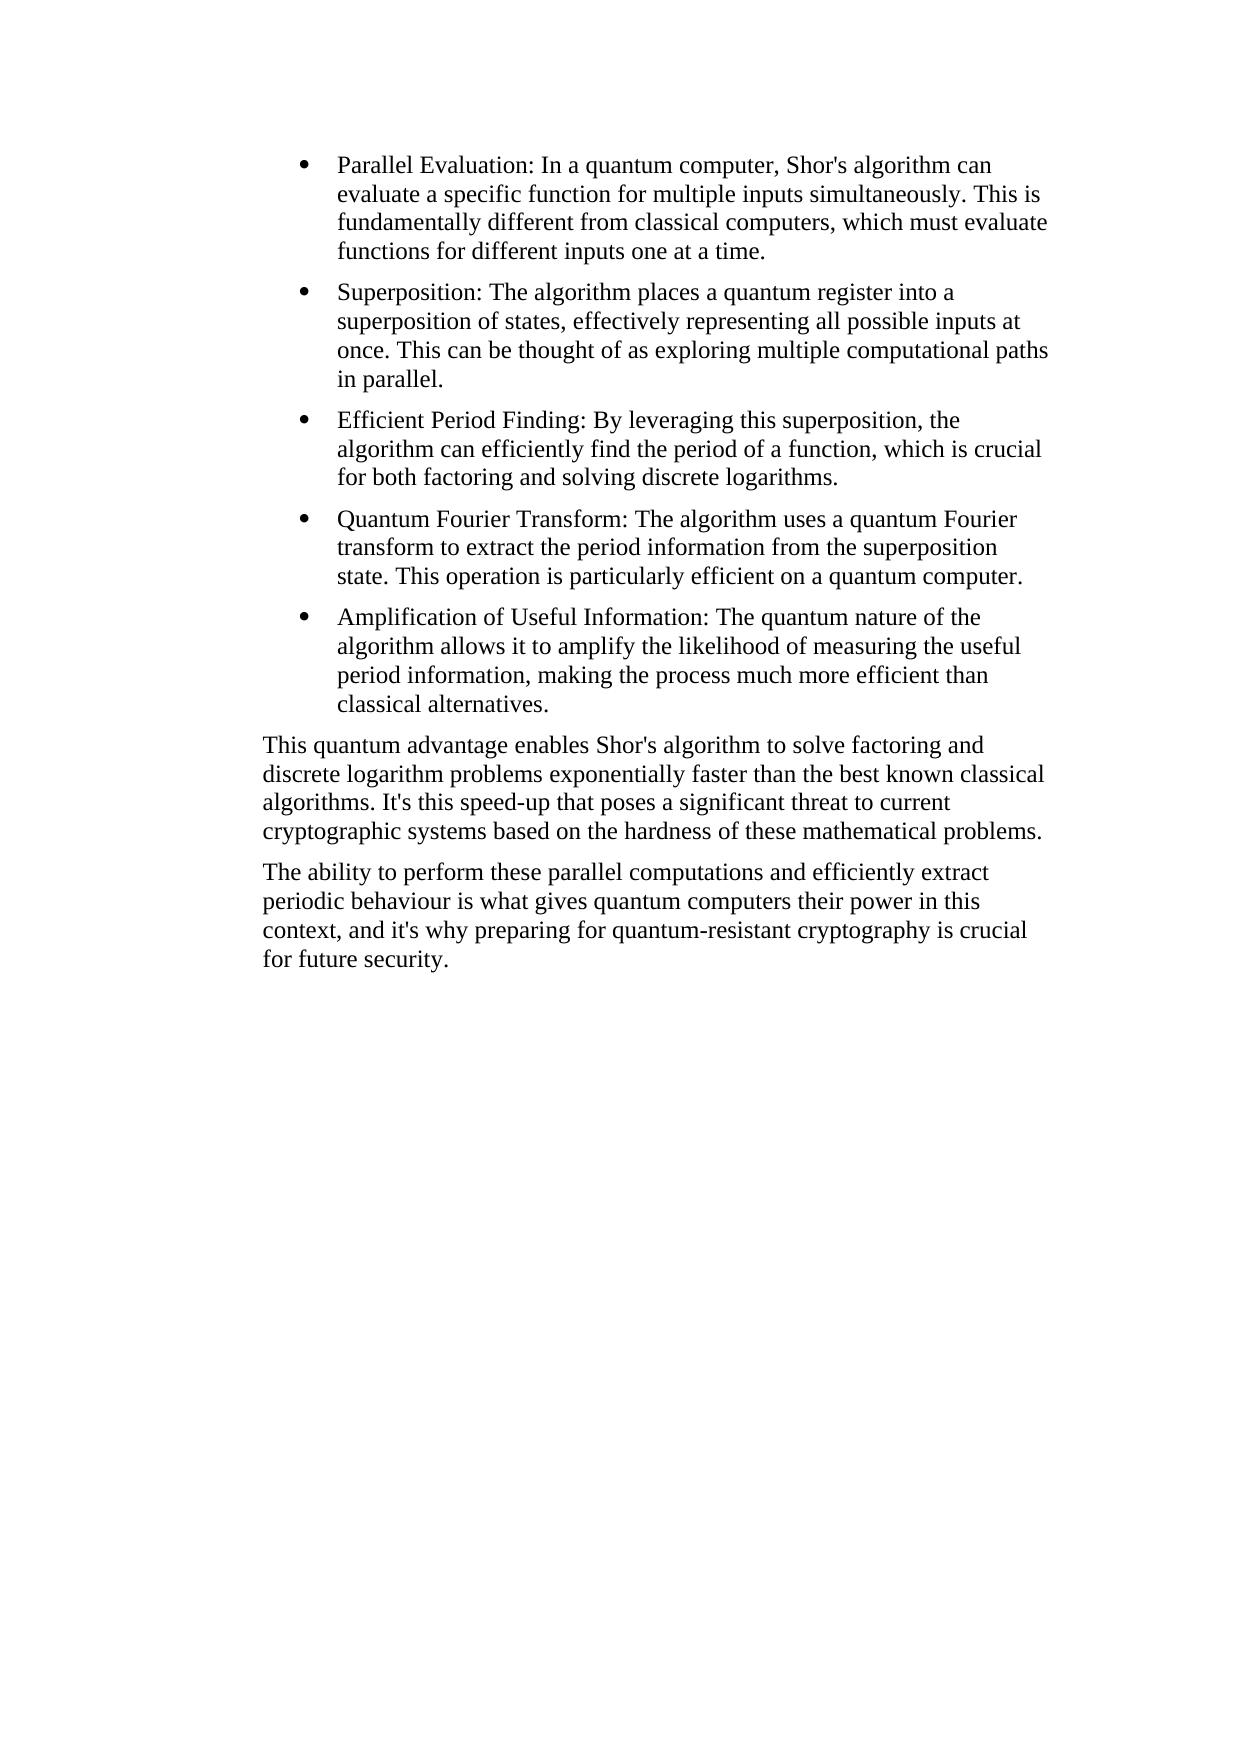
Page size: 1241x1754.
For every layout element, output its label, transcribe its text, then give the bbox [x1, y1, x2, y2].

list Efficient Period Finding: By leveraging this superposition, the algorithm can efficiently find the period of a function, which is crucial for both factoring and solving discrete logarithms. [300, 405, 1053, 491]
text The ability to perform these parallel computations and efficiently extract periodic behaviour is what gives quantum computers their power in this context, and it's why preparing for quantum-resistant cryptography is crucial for future security. [262, 857, 1053, 972]
list Parallel Evaluation: In a quantum computer, Shor's algorithm can evaluate a specific function for multiple inputs simultaneously. This is fundamentally different from classical computers, which must evaluate functions for different inputs one at a time. [300, 150, 1053, 265]
list Amplification of Useful Information: The quantum nature of the algorithm allows it to amplify the likelihood of measuring the useful period information, making the process much more efficient than classical alternatives. [300, 602, 1053, 717]
list Quantum Fourier Transform: The algorithm uses a quantum Fourier transform to extract the period information from the superposition state. This operation is particularly efficient on a quantum computer. [300, 504, 1053, 590]
text This quantum advantage enables Shor's algorithm to solve factoring and discrete logarithm problems exponentially faster than the best known classical algorithms. It's this speed-up that poses a significant threat to current cryptographic systems based on the hardness of these mathematical problems. [262, 730, 1053, 845]
list Superposition: The algorithm places a quantum register into a superposition of states, effectively representing all possible inputs at once. This can be thought of as exploring multiple computational paths in parallel. [300, 277, 1053, 392]
